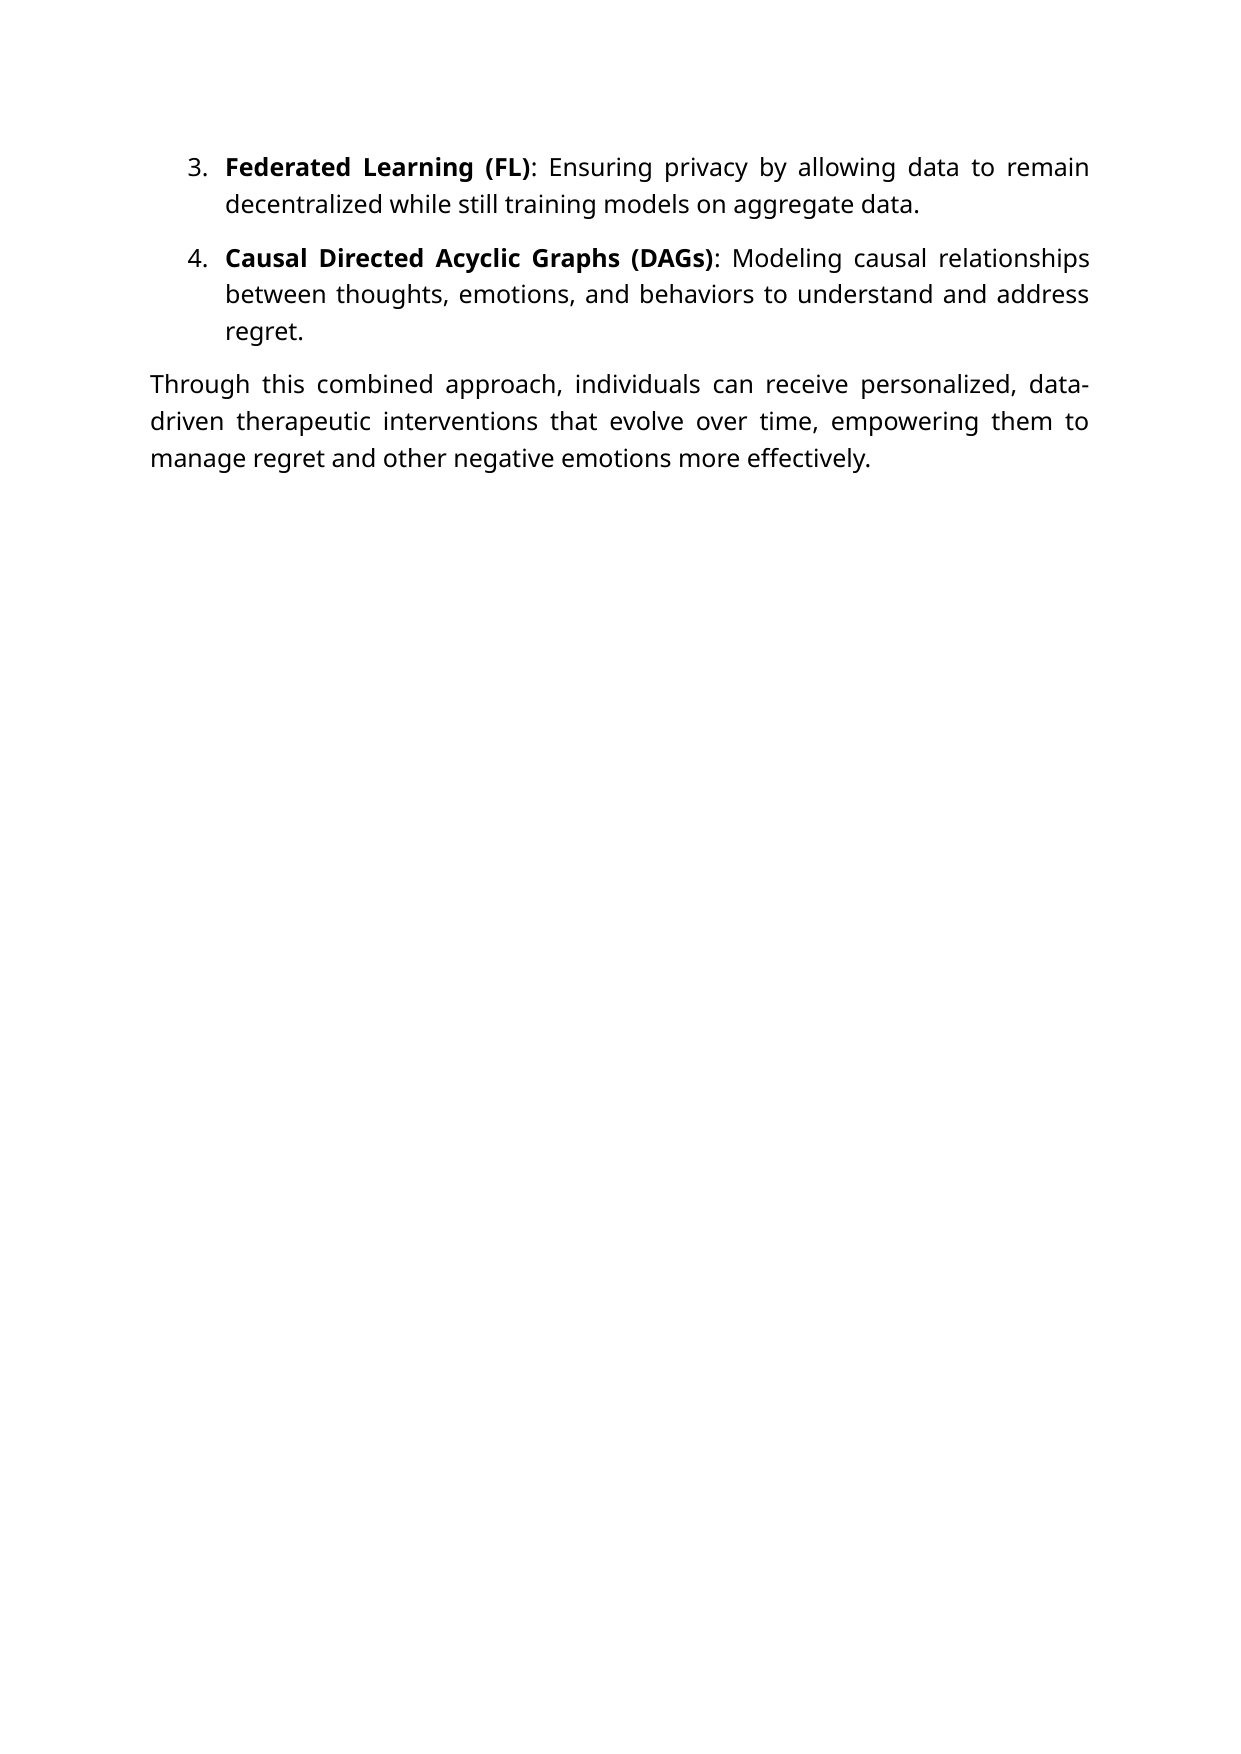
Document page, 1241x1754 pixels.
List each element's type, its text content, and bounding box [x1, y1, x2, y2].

list Causal Directed Acyclic Graphs (DAGs): Modeling causal relationships between thoughts, emotions, and behaviors to understand and address regret. [187, 240, 1090, 348]
list Federated Learning (FL): Ensuring privacy by allowing data to remain decentralized while still training models on aggregate data. [187, 150, 1090, 221]
text Through this combined approach, individuals can receive personalized, data-driven therapeutic interventions that evolve over time, empowering them to manage regret and other negative emotions more effectively. [150, 367, 1090, 475]
